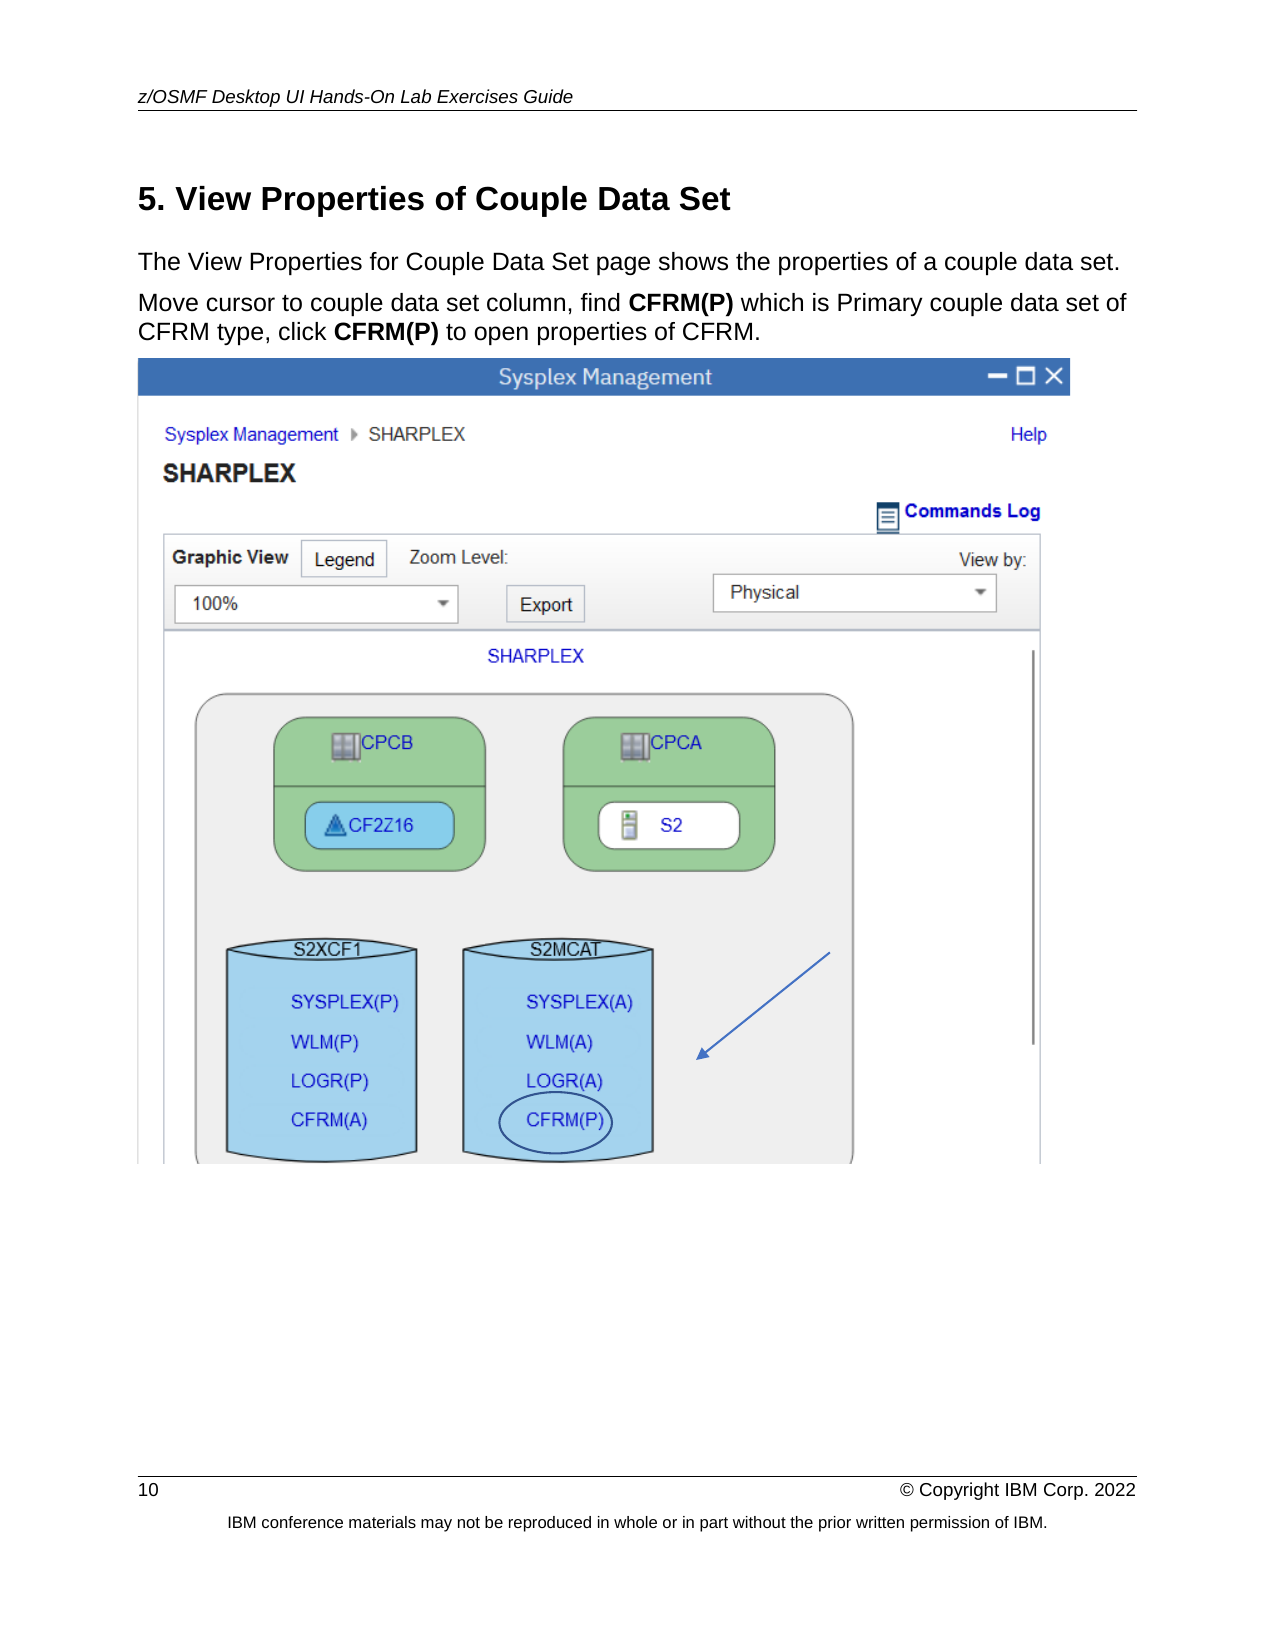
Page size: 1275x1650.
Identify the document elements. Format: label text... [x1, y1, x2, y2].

picture [137, 358, 1071, 1164]
text Move cursor to couple data set column, find CFRM(P) which is Primary couple data set of CFRM type, click CFRM(P) to open properties of CFRM. [138, 288, 1137, 346]
subtitle View Properties of Couple Data Set [138, 179, 1137, 218]
text The View Properties for Couple Data Set page shows the properties of a couple data set. [138, 247, 1137, 276]
